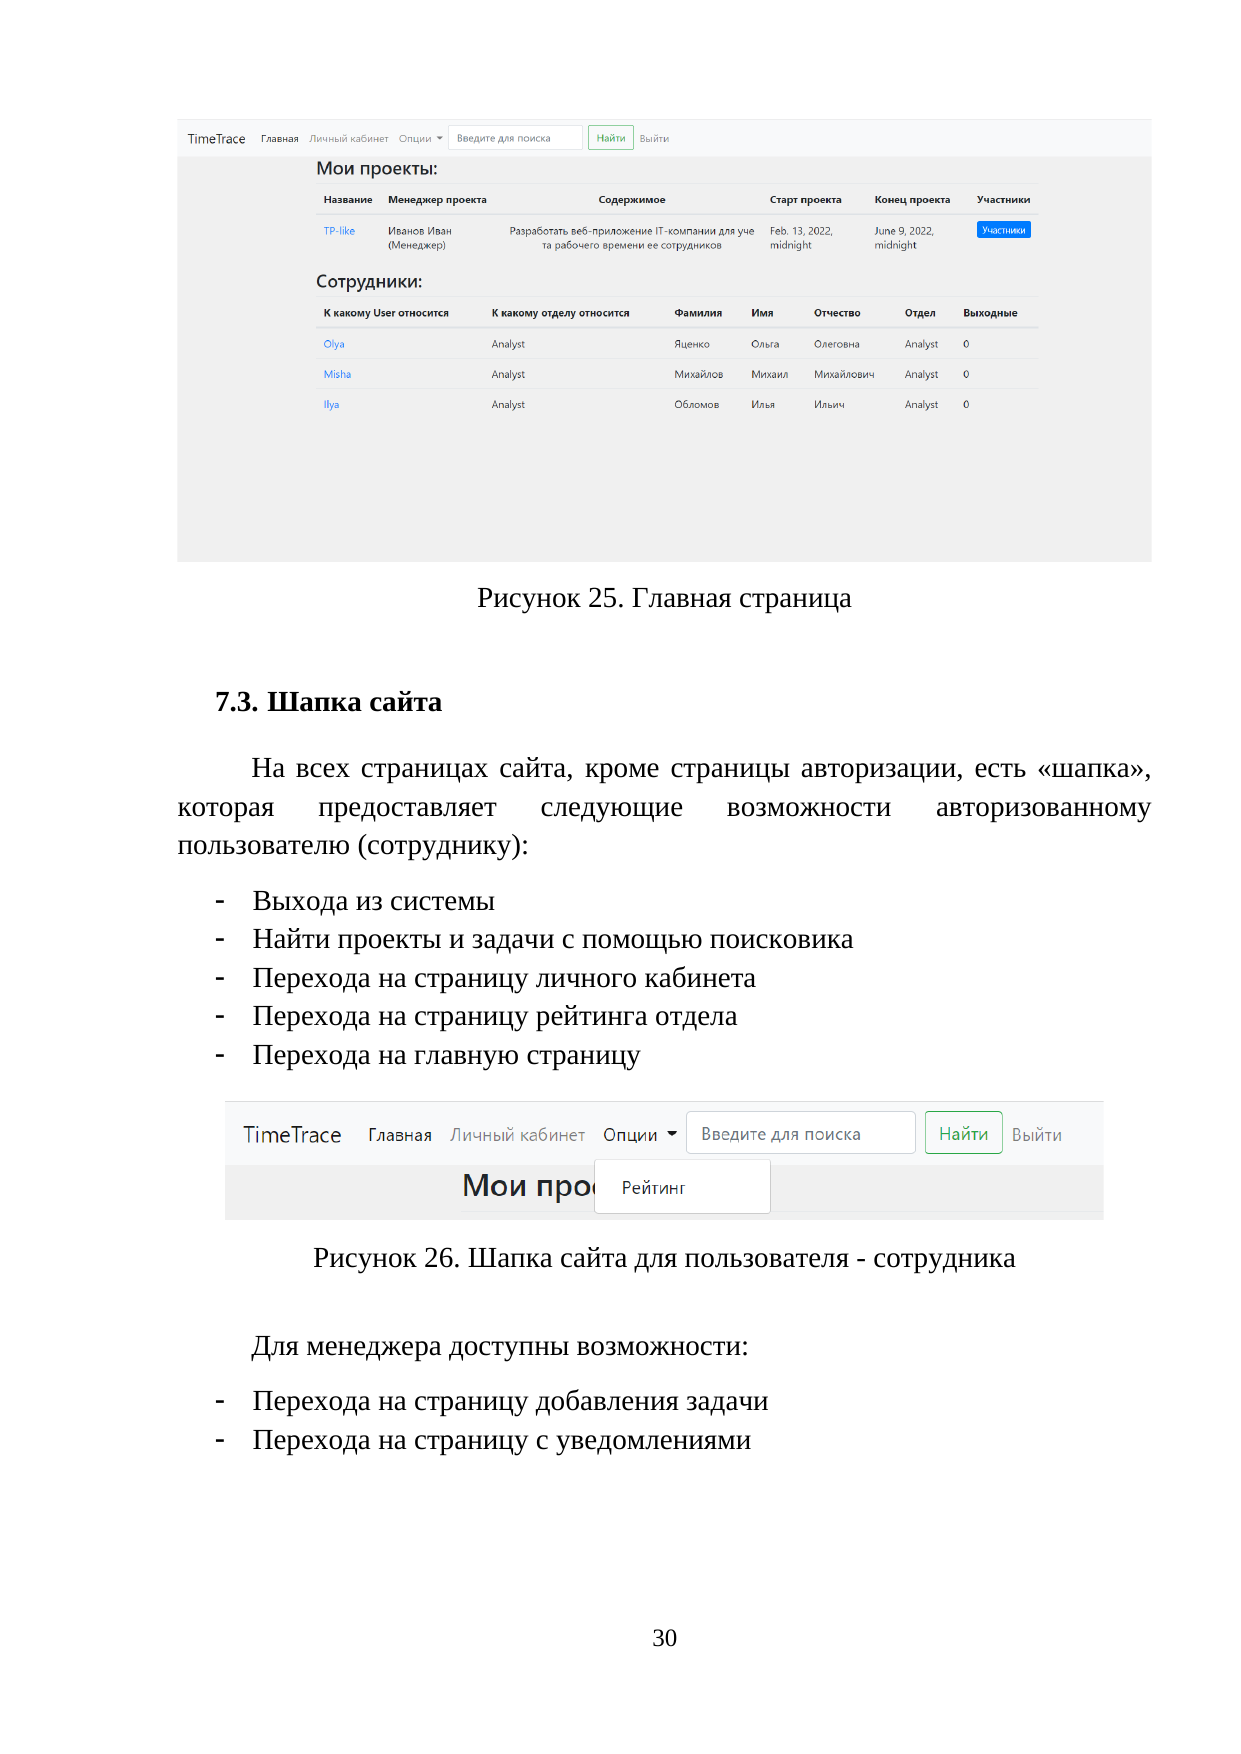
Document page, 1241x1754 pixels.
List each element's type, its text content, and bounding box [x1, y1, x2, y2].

text Рисунок 26. Шапка сайта для пользователя - сотрудника [177, 1241, 1152, 1274]
list Перехода на страницу рейтинга отдела [215, 998, 1152, 1032]
text На всех страницах сайта, кроме страницы авторизации, есть «шапка», которая предоставляет следующие возможности авторизованному пользователю (сотруднику): [177, 750, 1152, 861]
text Рисунок 25. Главная страница [177, 580, 1152, 613]
list Перехода на страницу добавления задачи [215, 1383, 1152, 1417]
list Перехода на страницу личного кабинета [215, 960, 1152, 993]
list Выхода из системы [215, 883, 1152, 916]
subtitle Шапка сайта [215, 684, 1152, 718]
picture [225, 1100, 1104, 1220]
list Найти проекты и задачи с помощью поисковика [215, 921, 1152, 955]
text Для менеджера доступны возможности: [177, 1328, 1152, 1362]
picture [177, 118, 1152, 562]
list Перехода на страницу с уведомлениями [215, 1422, 1152, 1456]
list Перехода на главную страницу [215, 1037, 1152, 1071]
